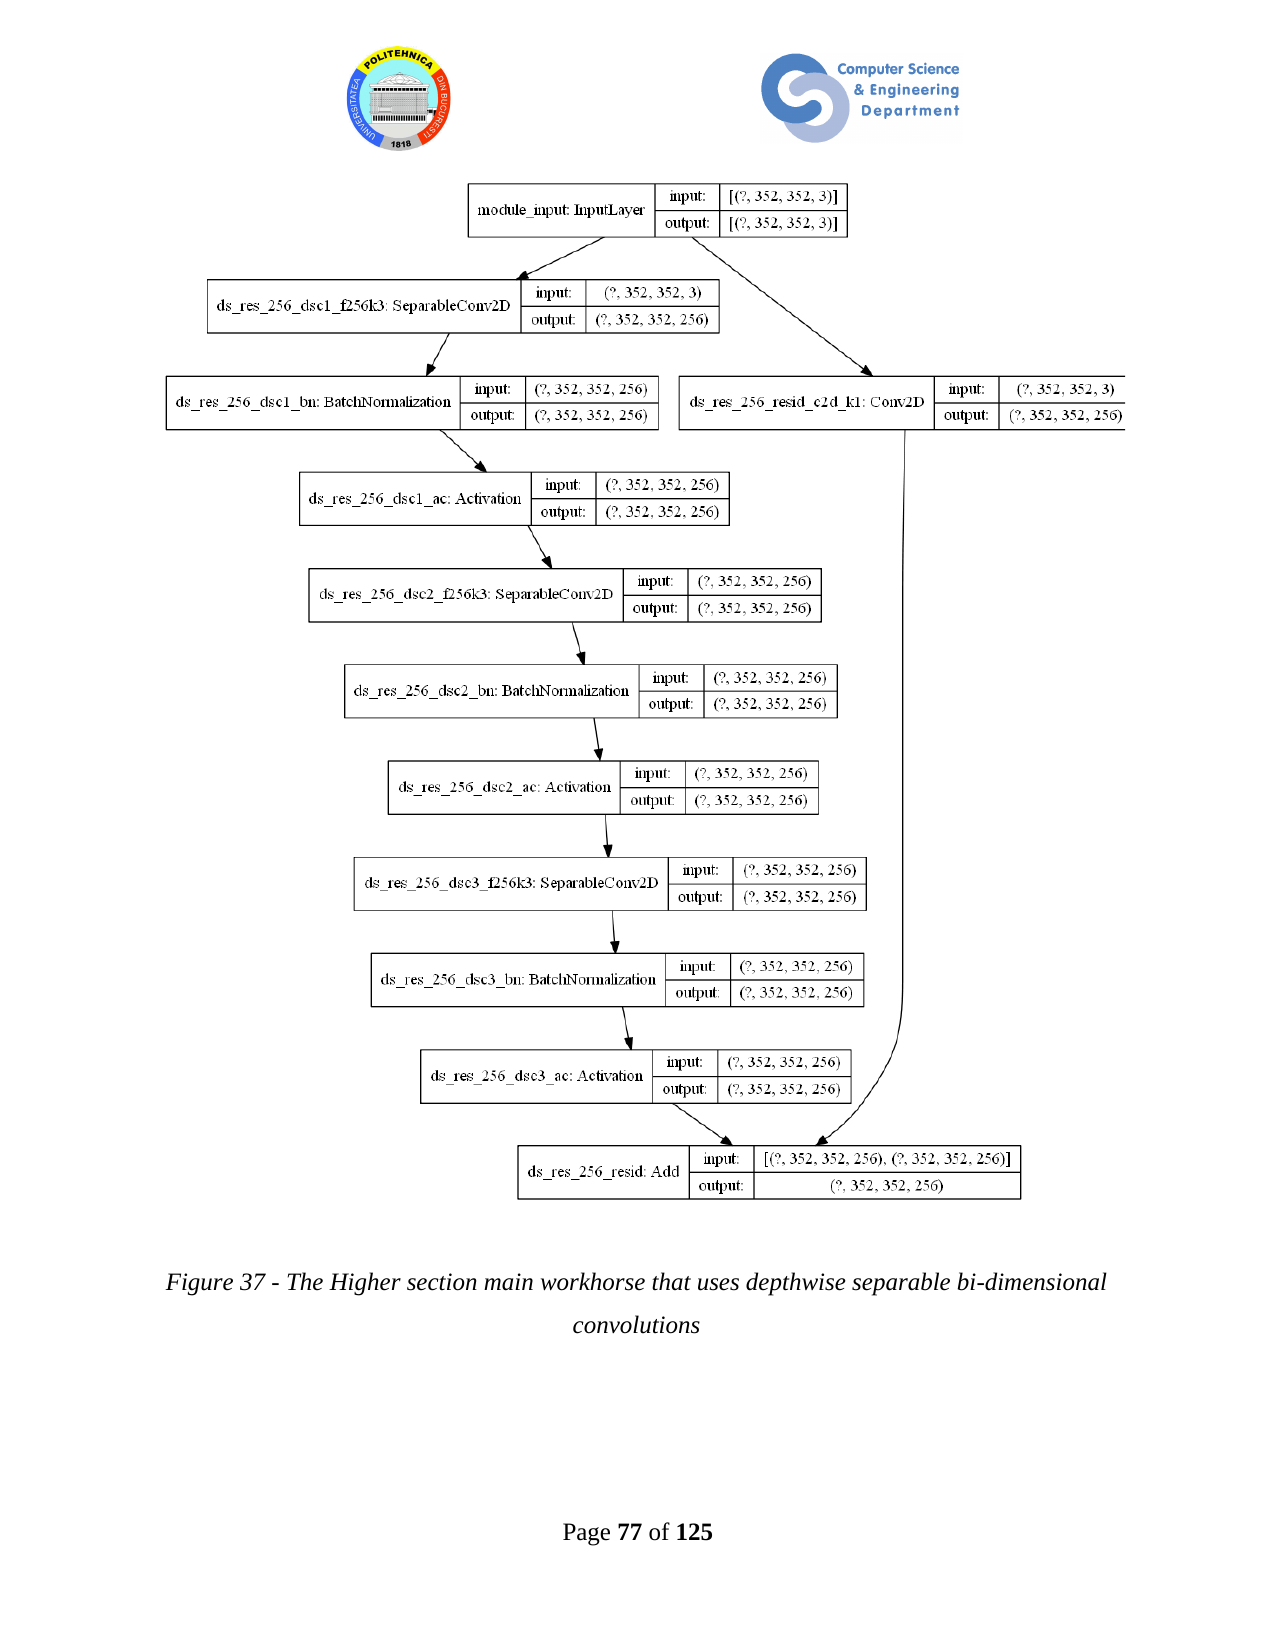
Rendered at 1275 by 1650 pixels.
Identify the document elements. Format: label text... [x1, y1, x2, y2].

table_header [150, 179, 1125, 1267]
table_cell Figure 37 - The Higher section main workhorse that uses depthwise separable bi-dimensional convolutions [150, 1268, 1125, 1353]
picture [161, 178, 1125, 1204]
picture [760, 53, 963, 144]
picture [346, 46, 451, 151]
